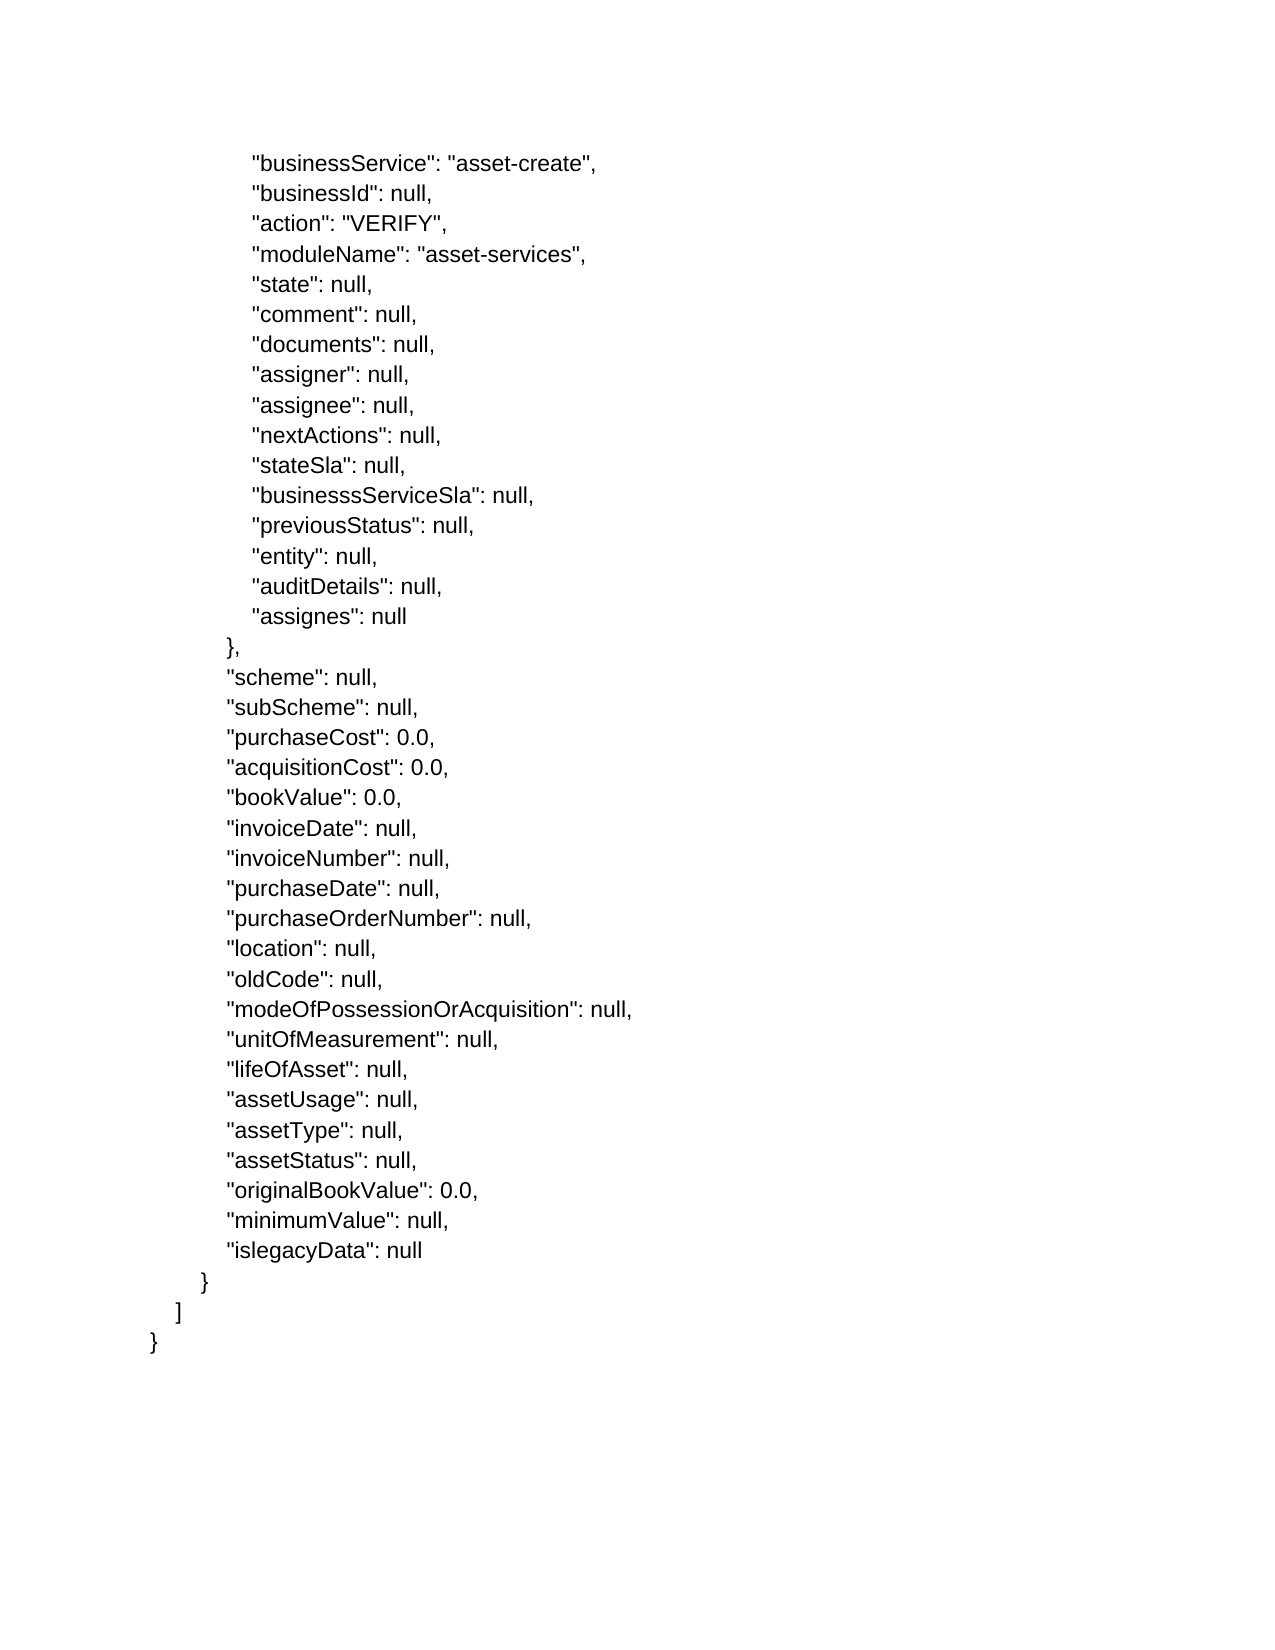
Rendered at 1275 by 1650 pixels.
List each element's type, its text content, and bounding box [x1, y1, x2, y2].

text "lifeOfAsset": null, [150, 1056, 1125, 1083]
text "businessService": "asset-create", [150, 150, 1125, 176]
text "entity": null, [150, 543, 1125, 569]
text "previousStatus": null, [150, 512, 1125, 539]
text "assignee": null, [150, 392, 1125, 418]
text "modeOfPossessionOrAcquisition": null, [150, 996, 1125, 1022]
text "comment": null, [150, 301, 1125, 327]
text } [150, 1328, 1125, 1354]
text ] [150, 1298, 1125, 1324]
text "purchaseDate": null, [150, 875, 1125, 901]
text "stateSla": null, [150, 452, 1125, 478]
text "subScheme": null, [150, 694, 1125, 720]
text "acquisitionCost": 0.0, [150, 754, 1125, 781]
text "scheme": null, [150, 663, 1125, 690]
text "assetType": null, [150, 1117, 1125, 1143]
text "state": null, [150, 271, 1125, 297]
text "unitOfMeasurement": null, [150, 1026, 1125, 1052]
text "businesssServiceSla": null, [150, 482, 1125, 509]
text "nextActions": null, [150, 422, 1125, 448]
text "assignes": null [150, 603, 1125, 629]
text "assetUsage": null, [150, 1086, 1125, 1113]
text "invoiceDate": null, [150, 814, 1125, 841]
text "action": "VERIFY", [150, 210, 1125, 237]
text "businessId": null, [150, 180, 1125, 207]
text } [150, 1268, 1125, 1294]
text "documents": null, [150, 331, 1125, 358]
text "moduleName": "asset-services", [150, 241, 1125, 267]
text }, [150, 633, 1125, 660]
text "oldCode": null, [150, 966, 1125, 992]
text "purchaseOrderNumber": null, [150, 905, 1125, 932]
text "islegacyData": null [150, 1237, 1125, 1264]
text "invoiceNumber": null, [150, 845, 1125, 871]
text "originalBookValue": 0.0, [150, 1177, 1125, 1203]
text "purchaseCost": 0.0, [150, 724, 1125, 750]
text "assigner": null, [150, 361, 1125, 388]
text "location": null, [150, 935, 1125, 962]
text "assetStatus": null, [150, 1147, 1125, 1173]
text "bookValue": 0.0, [150, 784, 1125, 811]
text "minimumValue": null, [150, 1207, 1125, 1234]
text "auditDetails": null, [150, 573, 1125, 599]
